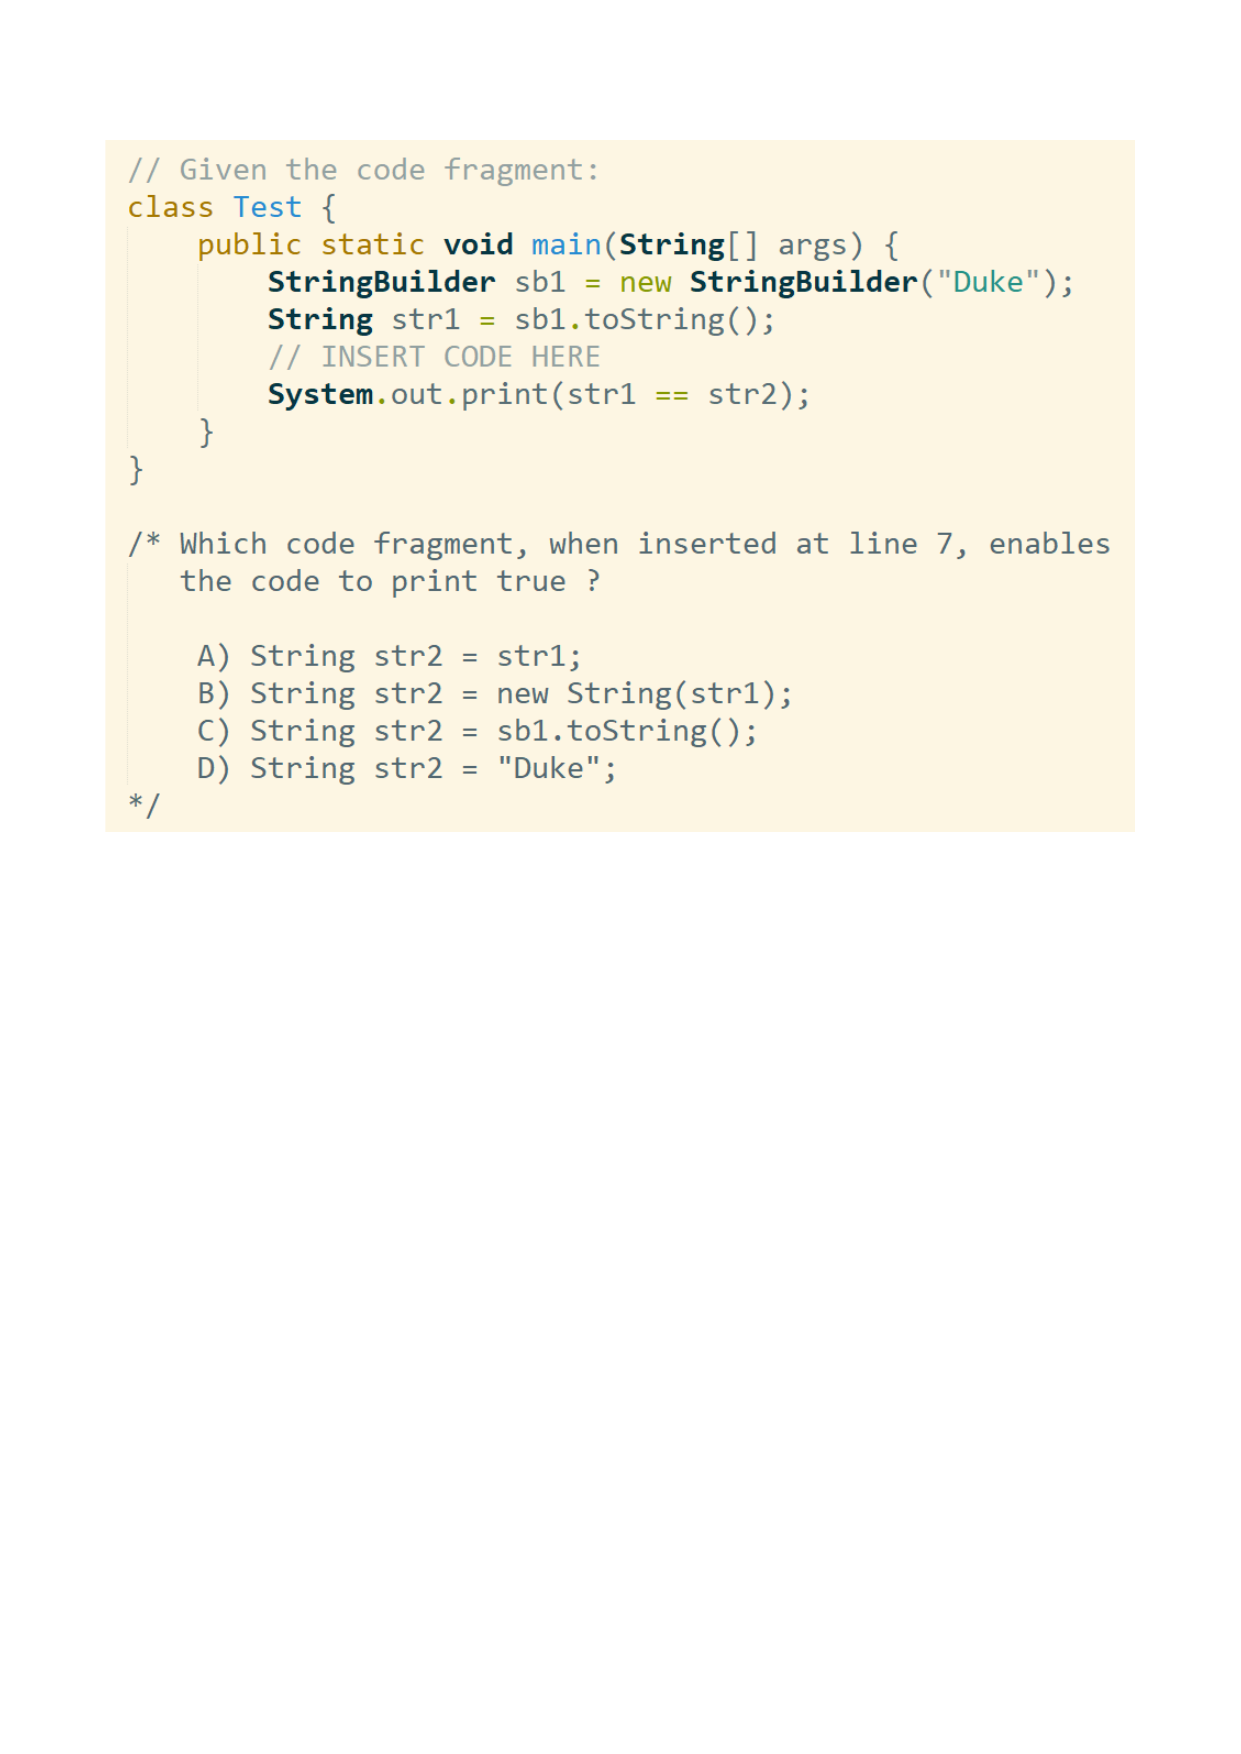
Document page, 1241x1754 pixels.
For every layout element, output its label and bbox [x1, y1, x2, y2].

picture [105, 140, 1135, 832]
